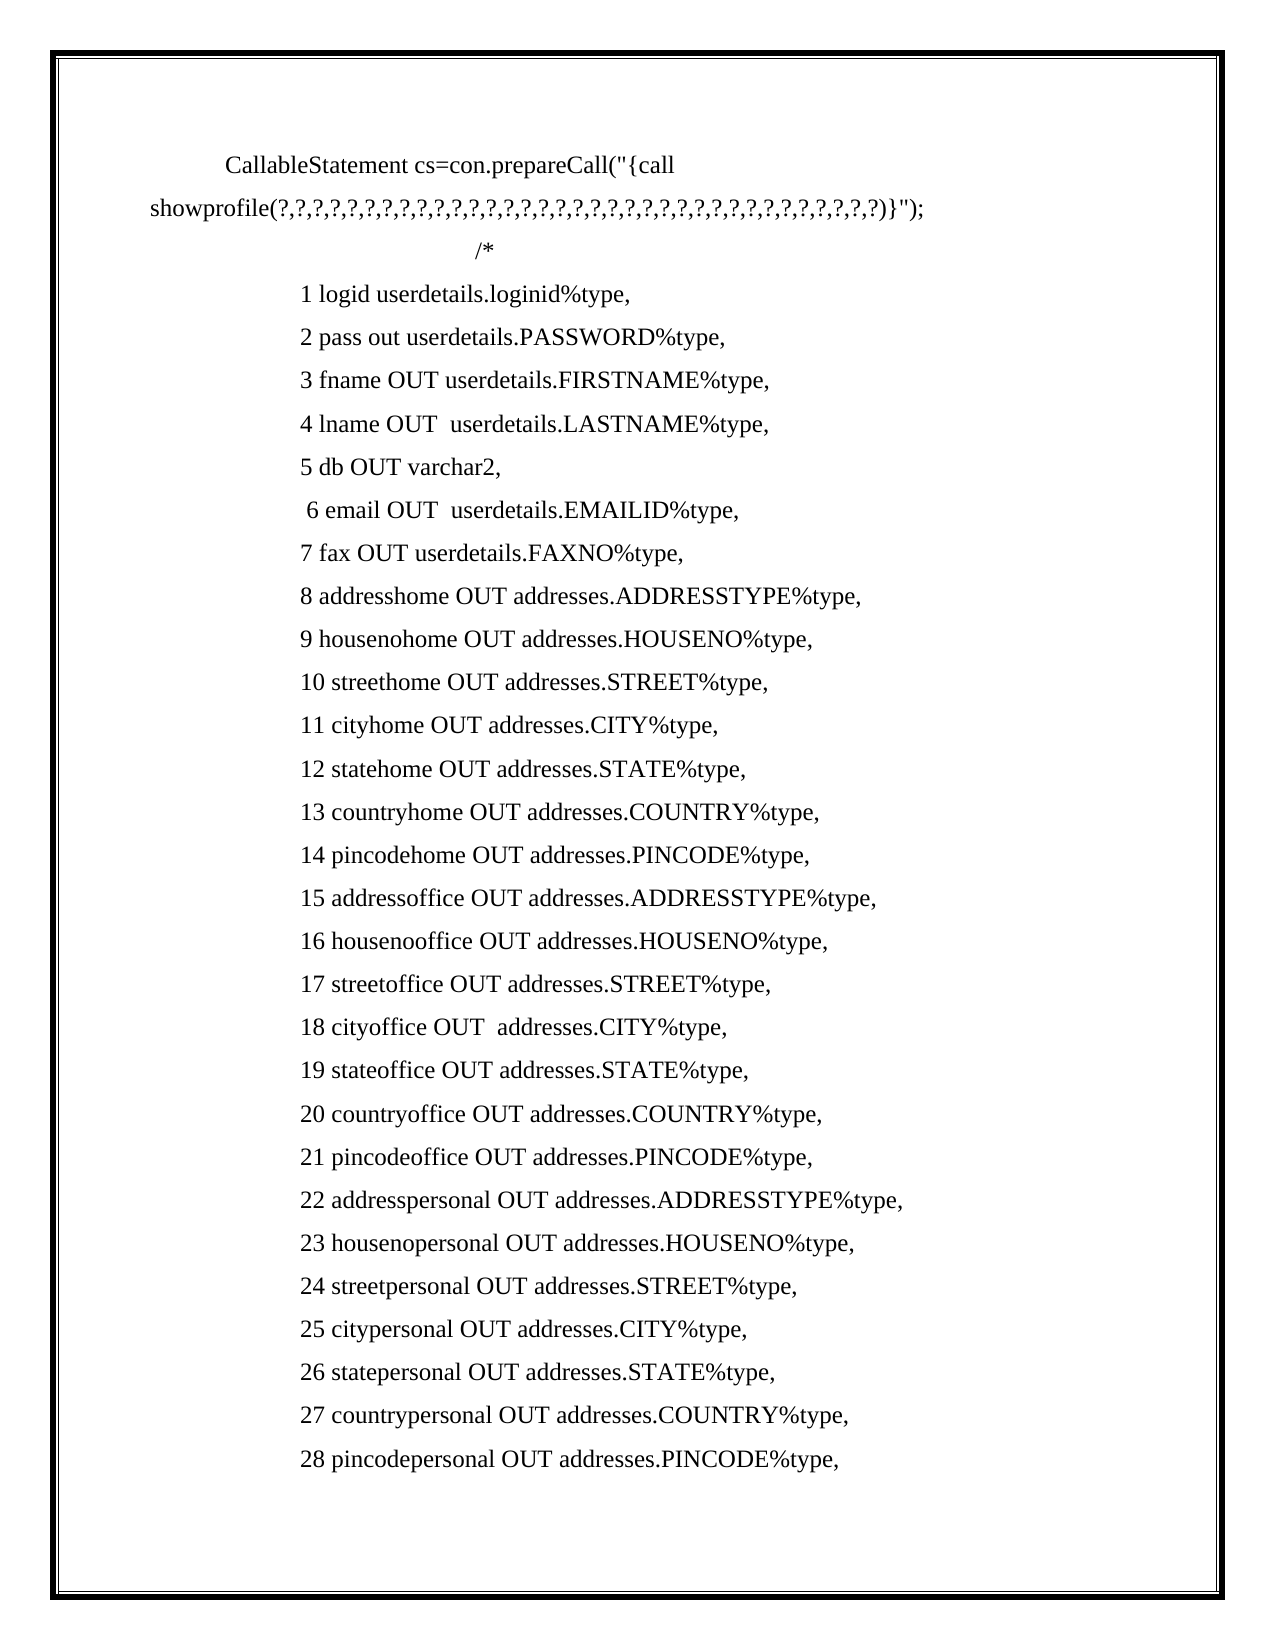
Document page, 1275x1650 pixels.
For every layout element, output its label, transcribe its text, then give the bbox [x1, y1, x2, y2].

text 28 pincodepersonal OUT addresses.PINCODE%type, [150, 1444, 1125, 1472]
text 22 addresspersonal OUT addresses.ADDRESSTYPE%type, [150, 1185, 1125, 1214]
text 26 statepersonal OUT addresses.STATE%type, [150, 1357, 1125, 1386]
text CallableStatement cs=con.prepareCall("{call showprofile(?,?,?,?,?,?,?,?,?,?,?,?,?,?,?,?,?,?,?,?,?,?,?,?,?,?,?,?,?,?,?,?,?,?,?)}"); [150, 150, 1125, 222]
text 1 logid userdetails.loginid%type, [150, 279, 1125, 308]
text 3 fname OUT userdetails.FIRSTNAME%type, [150, 366, 1125, 394]
text 25 citypersonal OUT addresses.CITY%type, [150, 1314, 1125, 1343]
text 7 fax OUT userdetails.FAXNO%type, [150, 538, 1125, 567]
text 19 stateoffice OUT addresses.STATE%type, [150, 1056, 1125, 1084]
text 13 countryhome OUT addresses.COUNTRY%type, [150, 797, 1125, 826]
text 5 db OUT varchar2, [150, 452, 1125, 481]
text 27 countrypersonal OUT addresses.COUNTRY%type, [150, 1401, 1125, 1429]
text 24 streetpersonal OUT addresses.STREET%type, [150, 1271, 1125, 1300]
text 18 cityoffice OUT addresses.CITY%type, [150, 1012, 1125, 1041]
text 20 countryoffice OUT addresses.COUNTRY%type, [150, 1099, 1125, 1127]
text 11 cityhome OUT addresses.CITY%type, [150, 711, 1125, 739]
text /* [150, 236, 1125, 265]
text 10 streethome OUT addresses.STREET%type, [150, 667, 1125, 696]
text 8 addresshome OUT addresses.ADDRESSTYPE%type, [150, 581, 1125, 610]
text 6 email OUT userdetails.EMAILID%type, [150, 495, 1125, 524]
text 17 streetoffice OUT addresses.STREET%type, [150, 969, 1125, 998]
text 4 lname OUT userdetails.LASTNAME%type, [150, 409, 1125, 437]
text 23 housenopersonal OUT addresses.HOUSENO%type, [150, 1228, 1125, 1257]
text 21 pincodeoffice OUT addresses.PINCODE%type, [150, 1142, 1125, 1171]
text 12 statehome OUT addresses.STATE%type, [150, 754, 1125, 782]
text 14 pincodehome OUT addresses.PINCODE%type, [150, 840, 1125, 869]
text 15 addressoffice OUT addresses.ADDRESSTYPE%type, [150, 883, 1125, 912]
text 16 housenooffice OUT addresses.HOUSENO%type, [150, 926, 1125, 955]
text 2 pass out userdetails.PASSWORD%type, [150, 322, 1125, 351]
text 9 housenohome OUT addresses.HOUSENO%type, [150, 624, 1125, 653]
